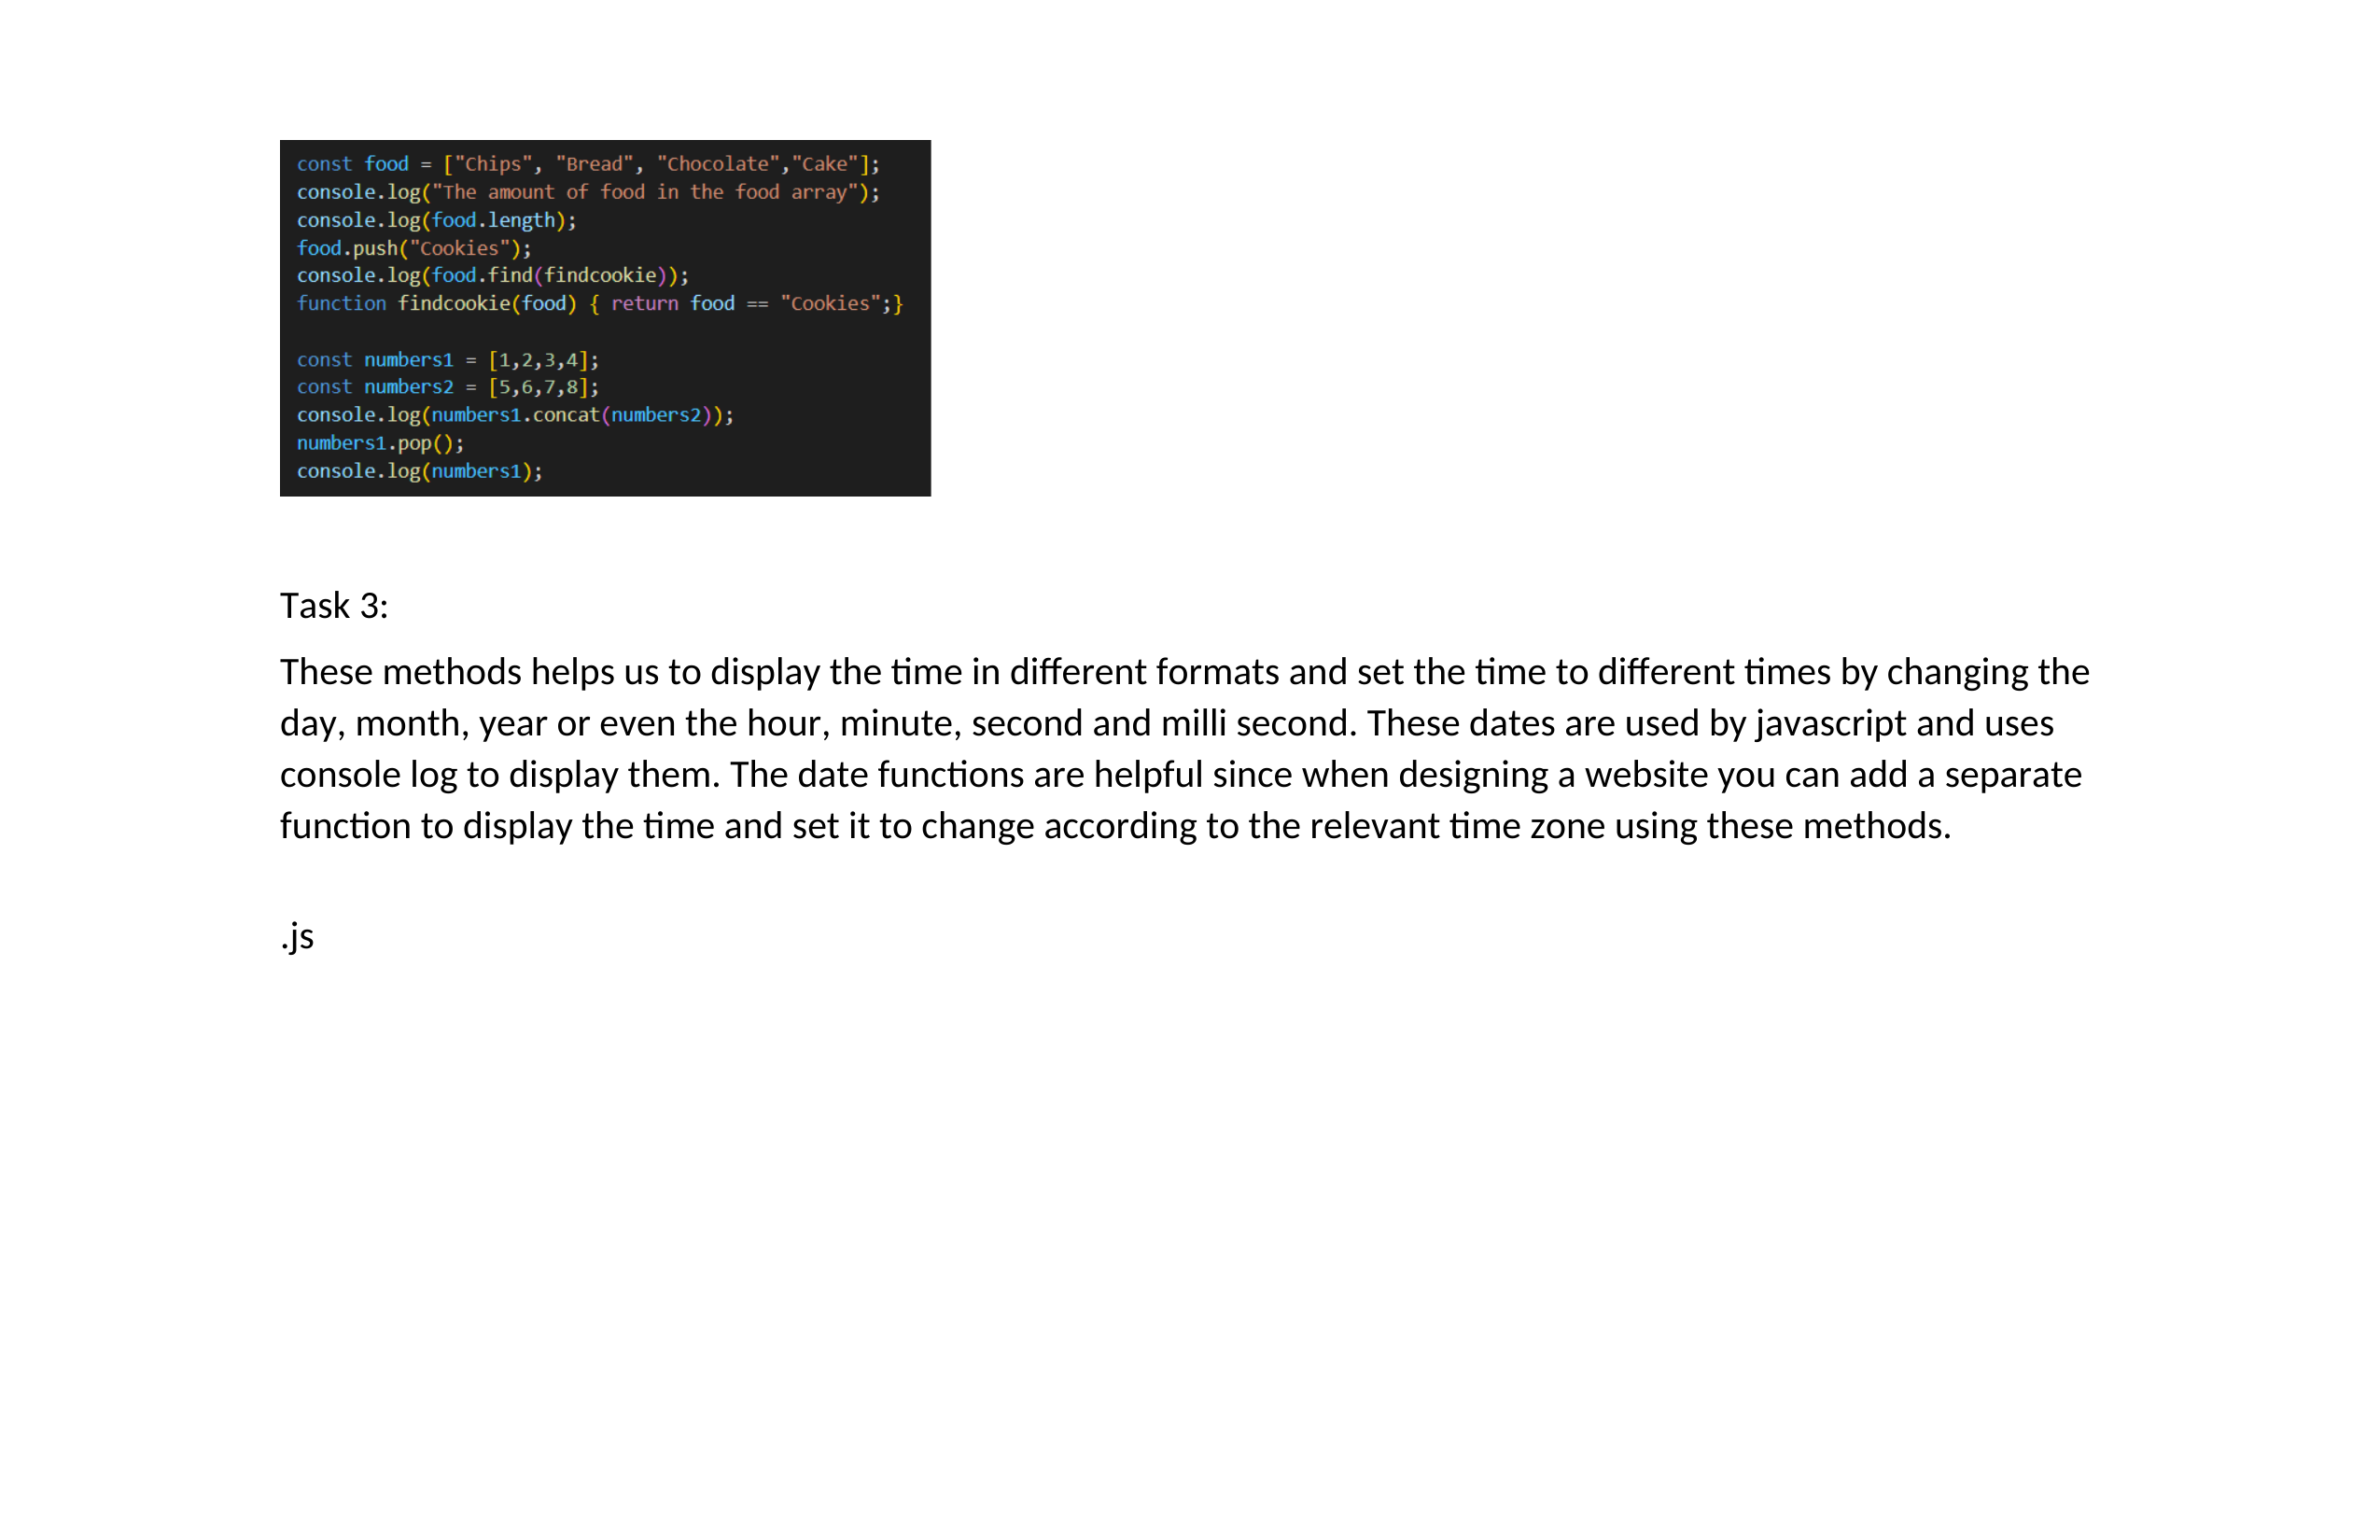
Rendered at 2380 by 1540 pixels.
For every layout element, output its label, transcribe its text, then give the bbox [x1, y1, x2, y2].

text Task 3: [280, 581, 2100, 627]
picture [280, 140, 931, 497]
text These methods helps us to display the time in different formats and set the time to different times by changing the day, month, year or even the hour, minute, second and milli second. These dates are used by javascript and uses console log to display them. The date functions are helpful since when designing a website you can add a separate function to display the time and set it to change according to the relevant time zone using these methods. [280, 647, 2100, 848]
text .js [280, 911, 2100, 959]
